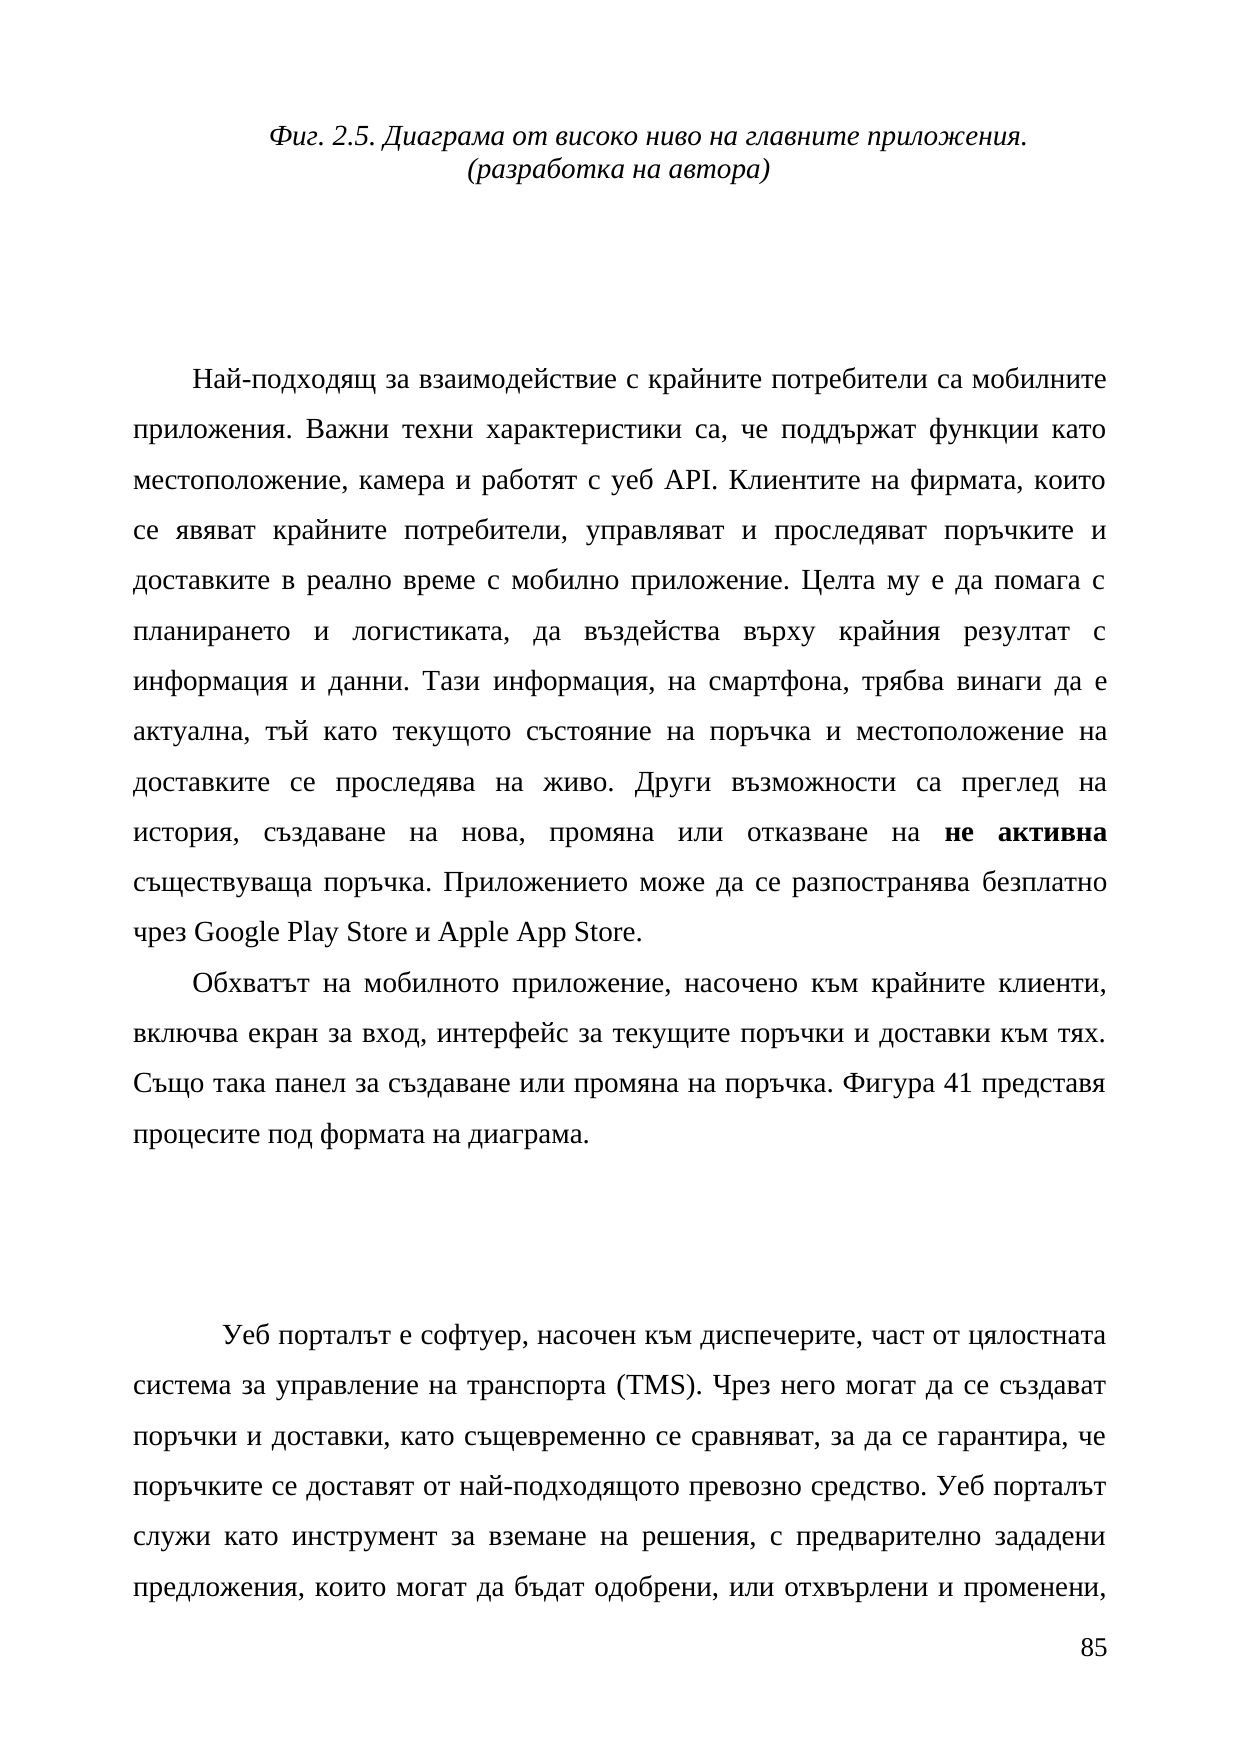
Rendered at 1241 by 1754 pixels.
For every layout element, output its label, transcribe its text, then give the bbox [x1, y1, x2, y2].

text Най-подходящ за взаимодействие с крайните потребители са мобилните приложения. Важни техни характеристики са, че поддържат функции като местоположение, камера и работят с уеб API. Клиентите на фирмата, които се явяват крайните потребители, управляват и проследяват поръчките и доставките в реално време с мобилно приложение. Целта му е да помага с планирането и логистиката, да въздейства върху крайния резултат с информация и данни. Тази информация, на смартфона, трябва винаги да е актуална, тъй като текущото състояние на поръчка и местоположение на доставките се проследява на живо. Други възможности са преглед на история, създаване на нова, промяна или отказване на не активна съществуваща поръчка. Приложението може да се разпостранява безплатно чрез Google Play Store и Apple App Store. [133, 361, 1107, 948]
title Фиг. 2.5. Диаграма от високо ниво на главните приложения. (разработка на автора) [133, 118, 1107, 185]
text Обхватът на мобилното приложение, насочено към крайните клиенти, включва екран за вход, интерфейс за текущите поръчки и доставки към тях. Също така панел за създаване или промяна на поръчка. Фигура 41 представя процесите под формата на диаграма. [133, 965, 1107, 1149]
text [133, 1317, 1107, 1602]
